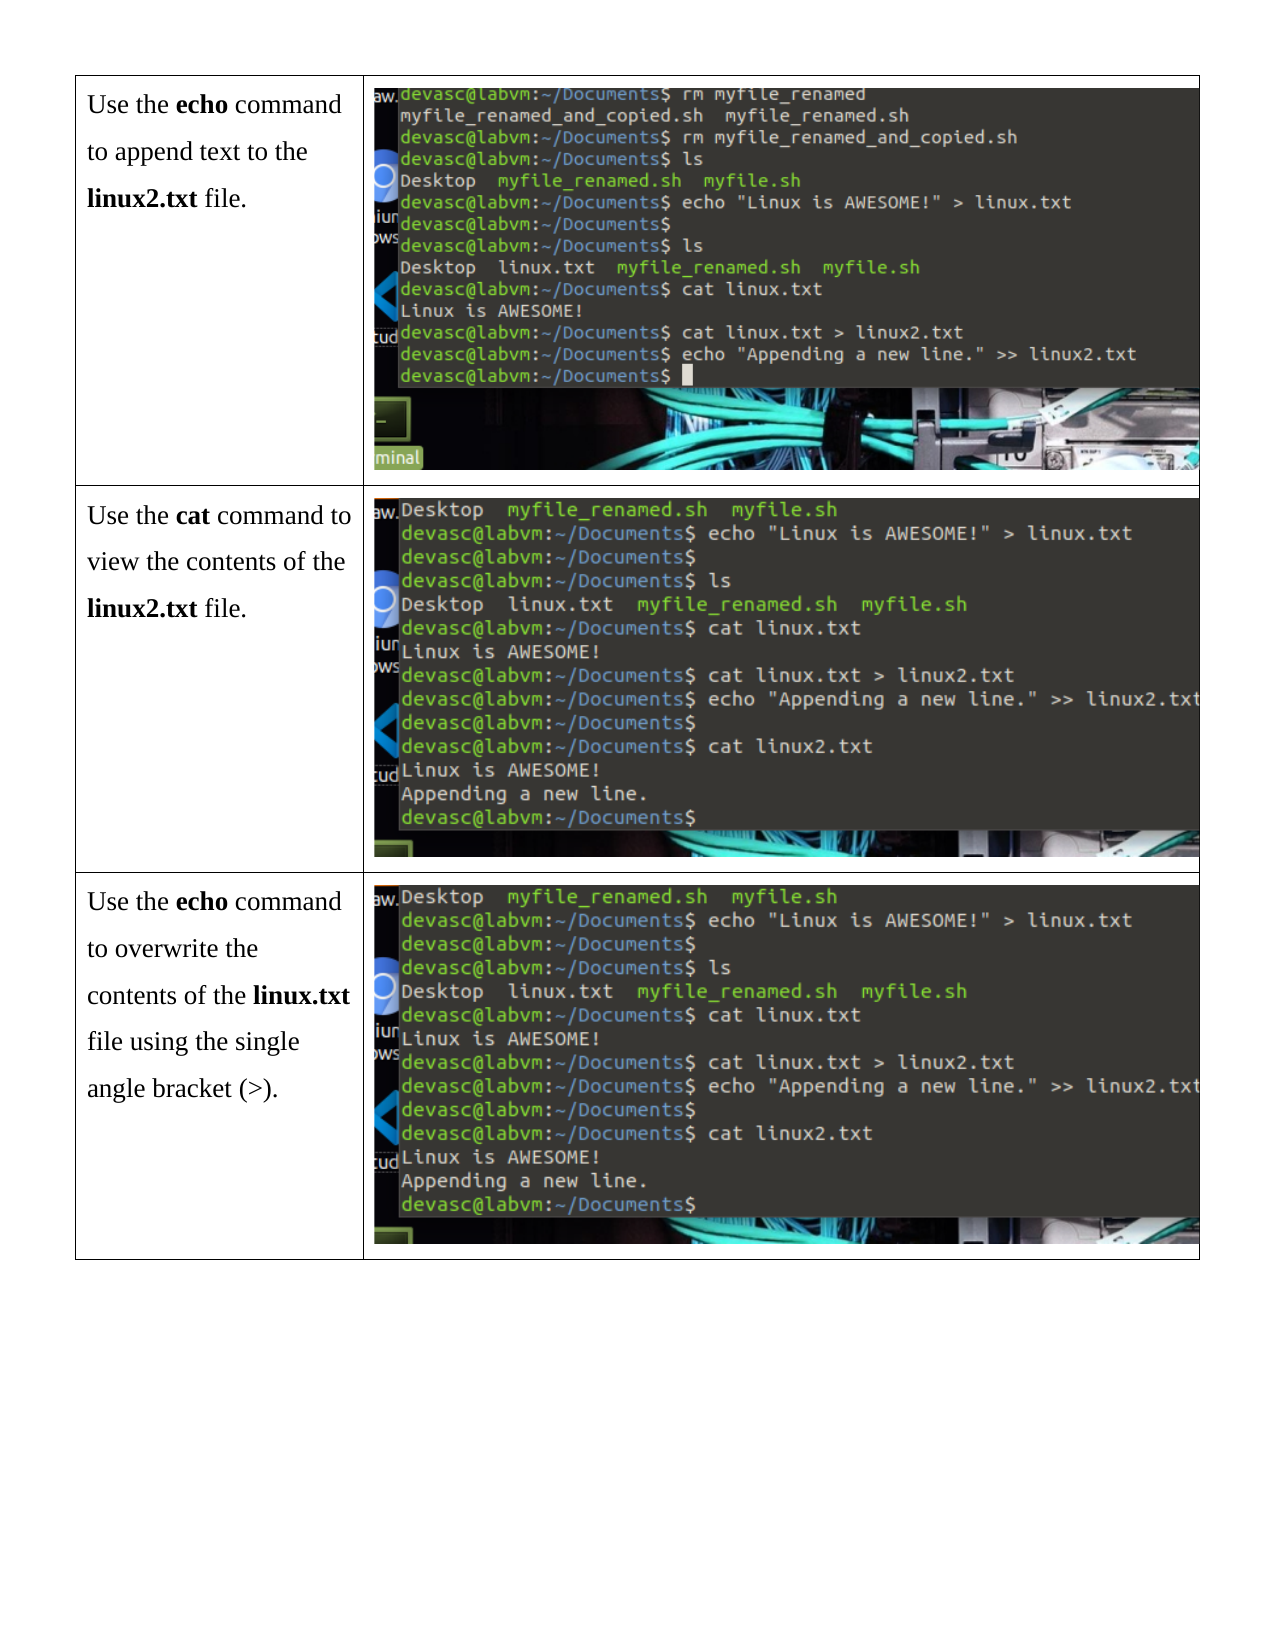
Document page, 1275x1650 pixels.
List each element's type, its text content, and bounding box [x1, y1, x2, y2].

picture [374, 88, 1200, 470]
picture [374, 498, 1200, 857]
table_cell [364, 486, 1199, 872]
table_cell Use the cat command to view the contents of the linux2.txt file. [76, 486, 363, 872]
table_cell [364, 76, 1199, 485]
table_cell Use the echo command to overwrite the contents of the linux.txt file using the single angle bracket (>). [76, 873, 363, 1259]
table_cell [364, 873, 1199, 1259]
picture [374, 885, 1200, 1244]
table_cell Use the echo command to append text to the linux2.txt file. [76, 76, 363, 485]
